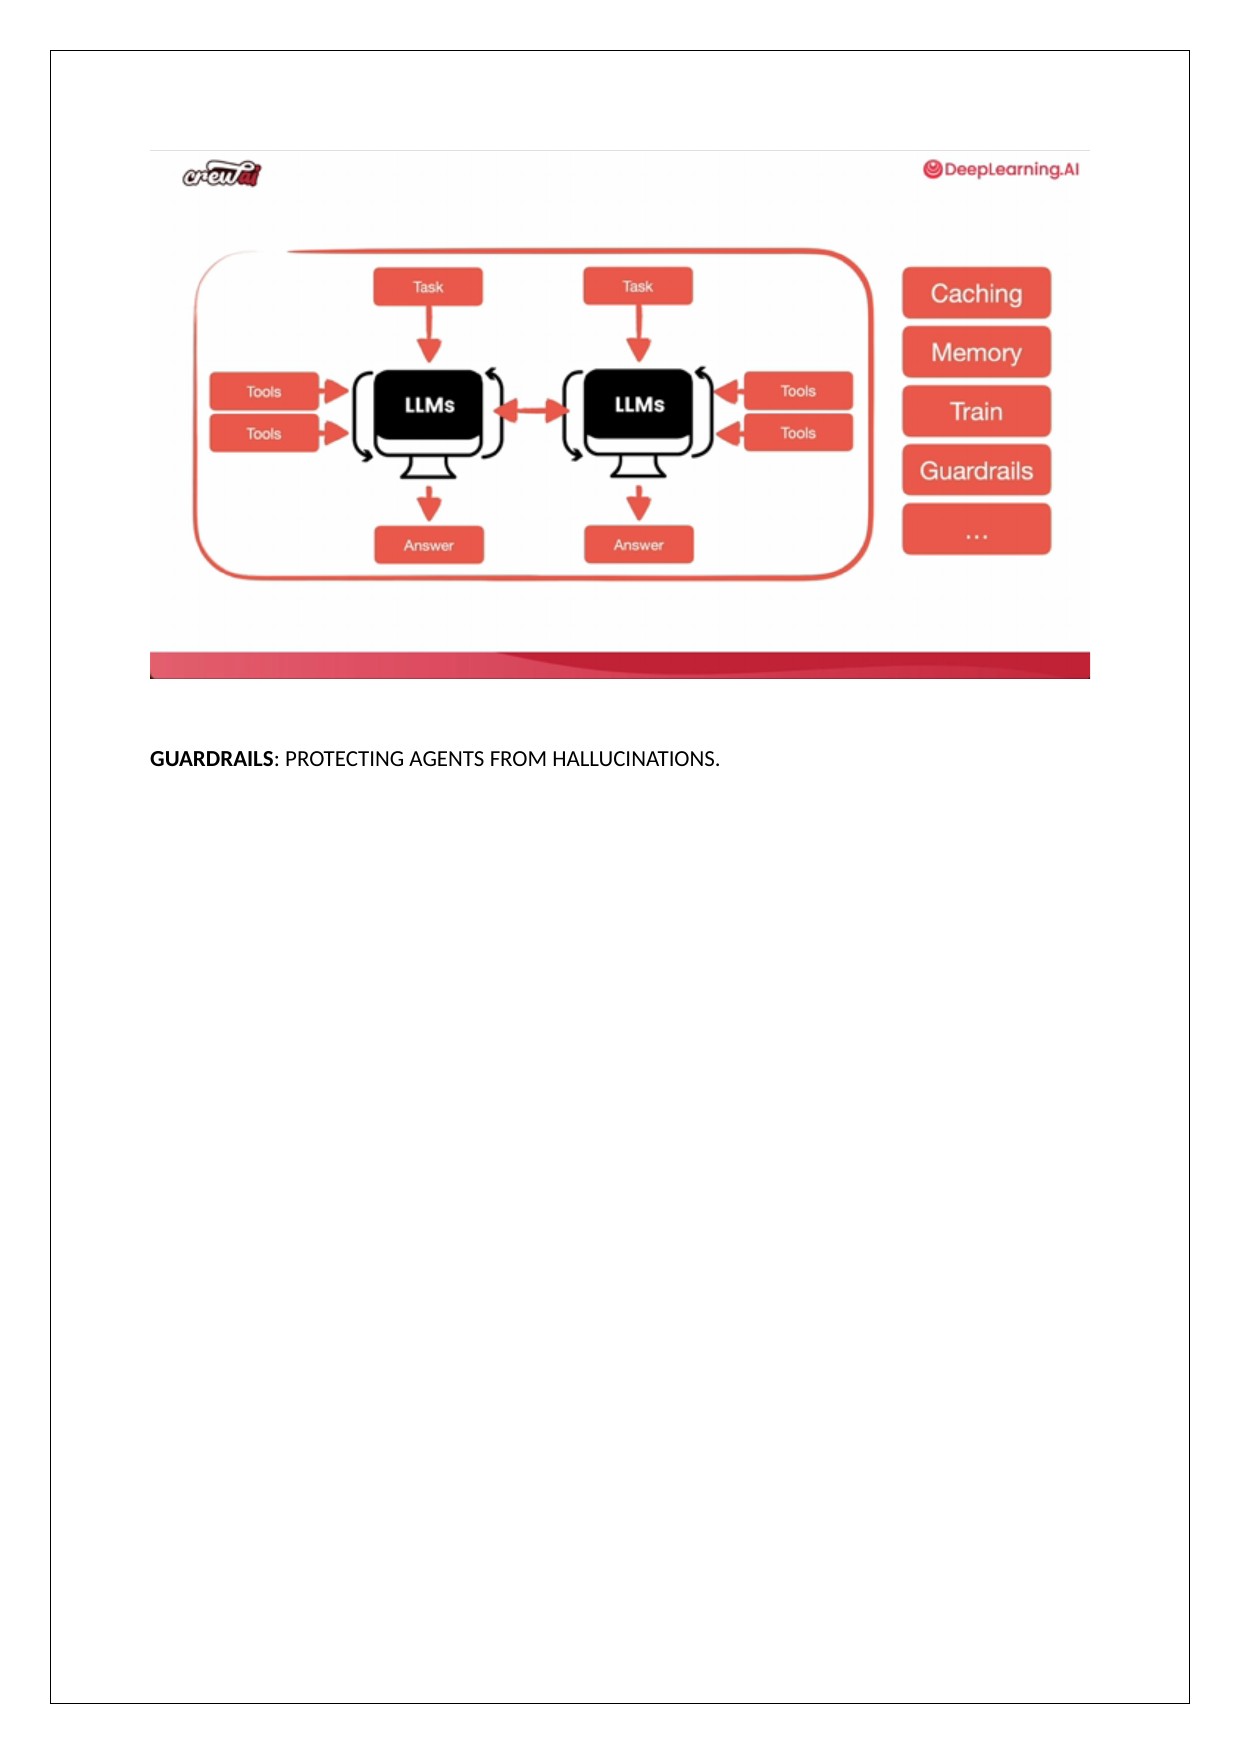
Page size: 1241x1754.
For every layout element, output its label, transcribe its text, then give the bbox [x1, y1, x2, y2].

text GUARDRAILS: PROTECTING AGENTS FROM HALLUCINATIONS. [150, 744, 1090, 773]
picture [150, 150, 1091, 679]
